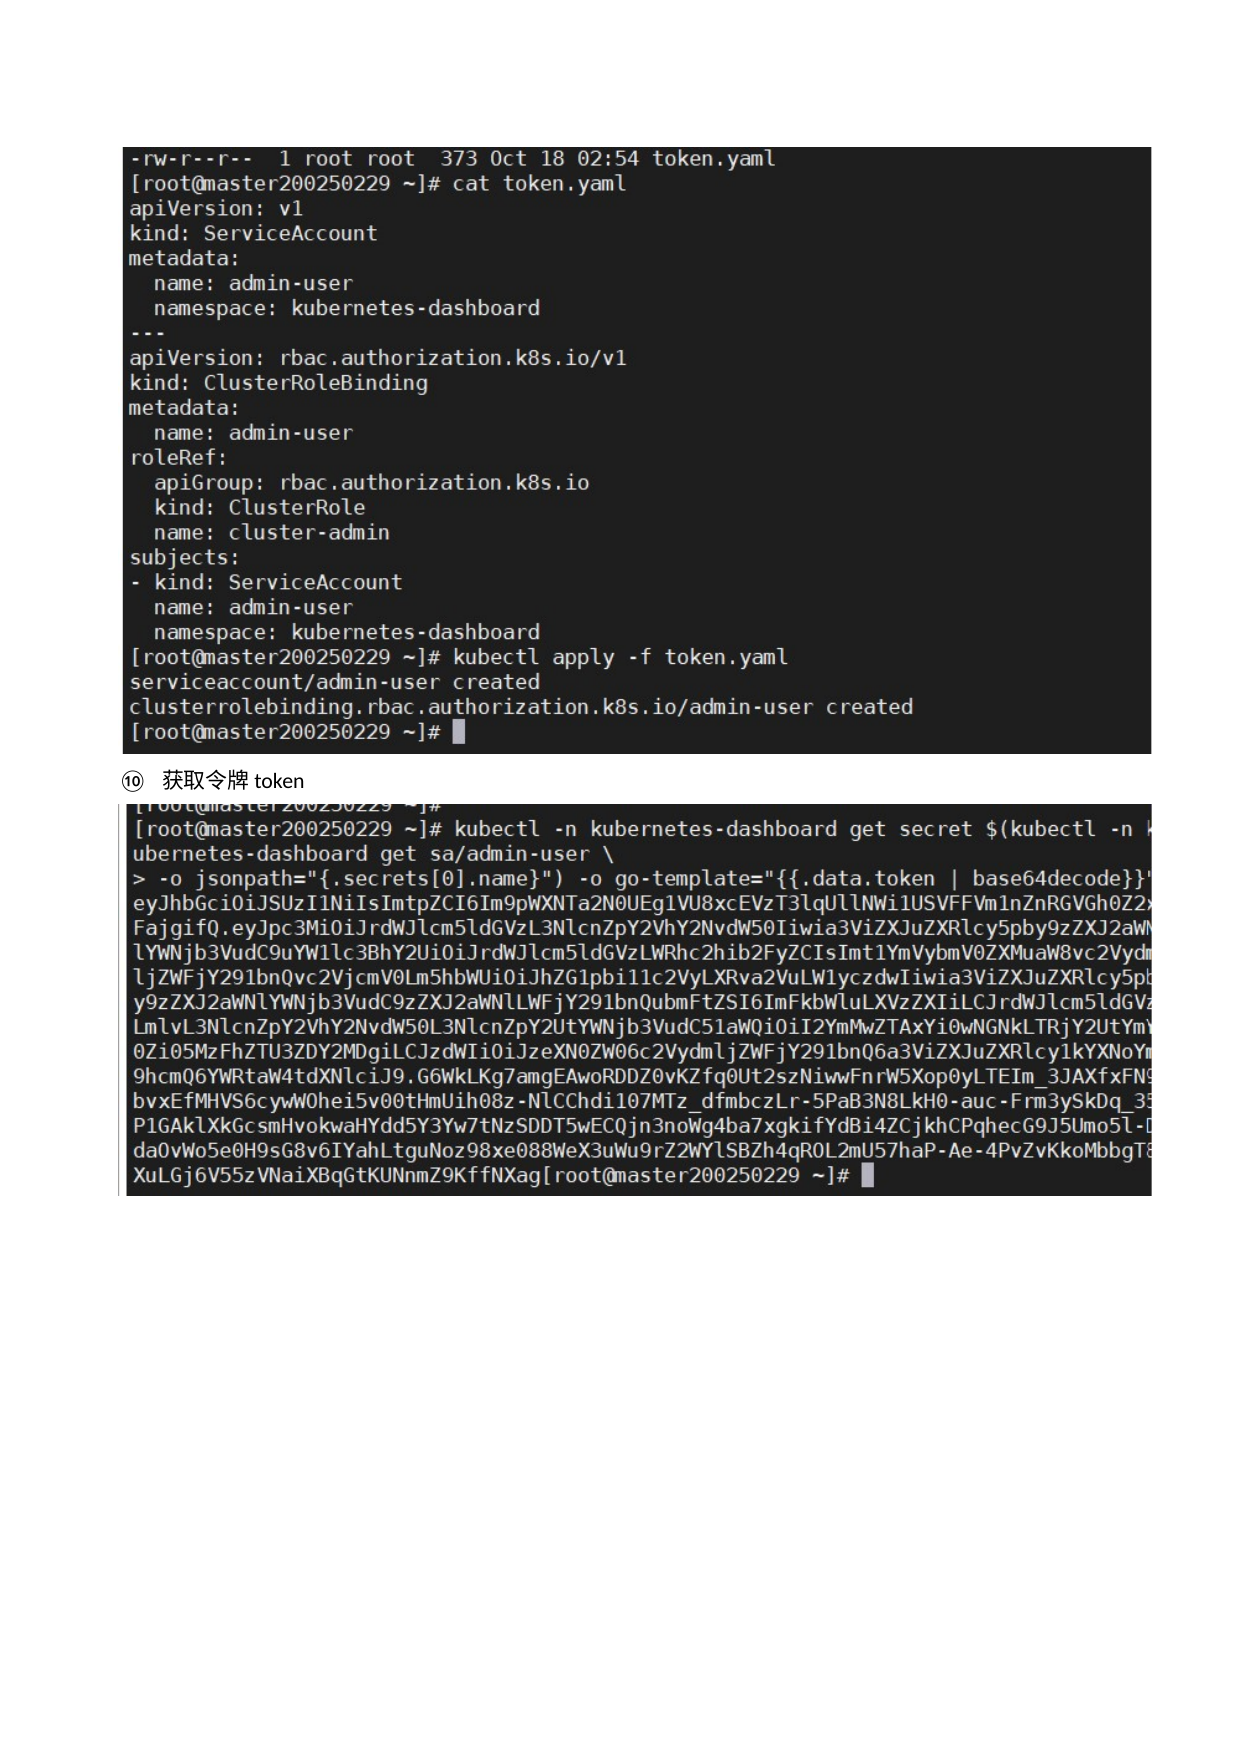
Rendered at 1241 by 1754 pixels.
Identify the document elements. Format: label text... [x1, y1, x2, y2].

picture [118, 147, 1152, 754]
picture [118, 804, 1152, 1196]
list 获取令牌 token [118, 763, 1141, 795]
